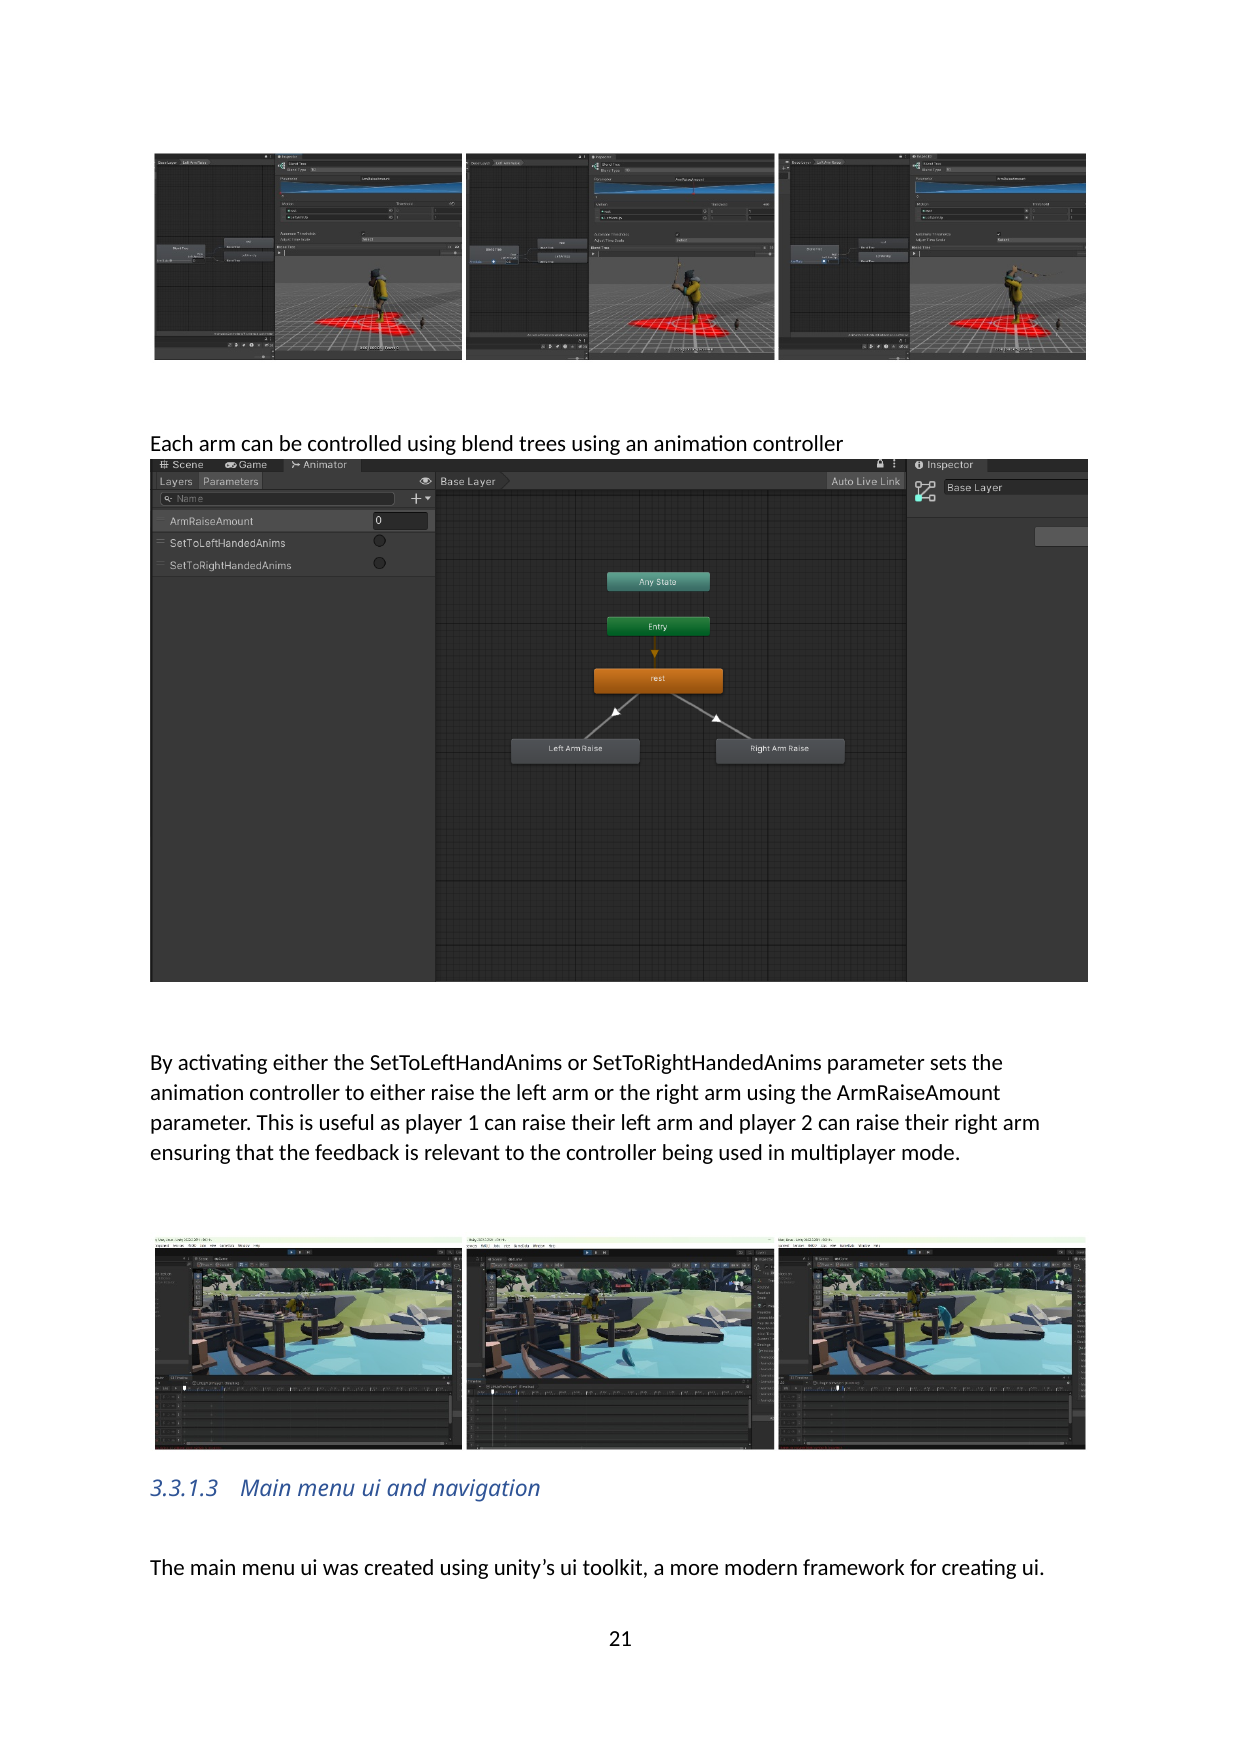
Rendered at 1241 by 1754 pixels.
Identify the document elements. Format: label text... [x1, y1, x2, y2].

picture [150, 150, 1090, 364]
picture [150, 1232, 1090, 1454]
picture [150, 459, 1088, 982]
subtitle Main menu ui and navigation [150, 1472, 1090, 1504]
text By activating either the SetToLeftHandAnims or SetToRightHandedAnims parameter sets the animation controller to either raise the left arm or the right arm using the ArmRaiseAmount parameter. This is useful as player 1 can raise their left arm and player 2 can raise their right arm ensuring that the feedback is relevant to the controller being used in multiplayer mode. [150, 1048, 1090, 1166]
text The main menu ui was created using unity’s ui toolkit, a more modern framework for creating ui. [150, 1553, 1090, 1581]
